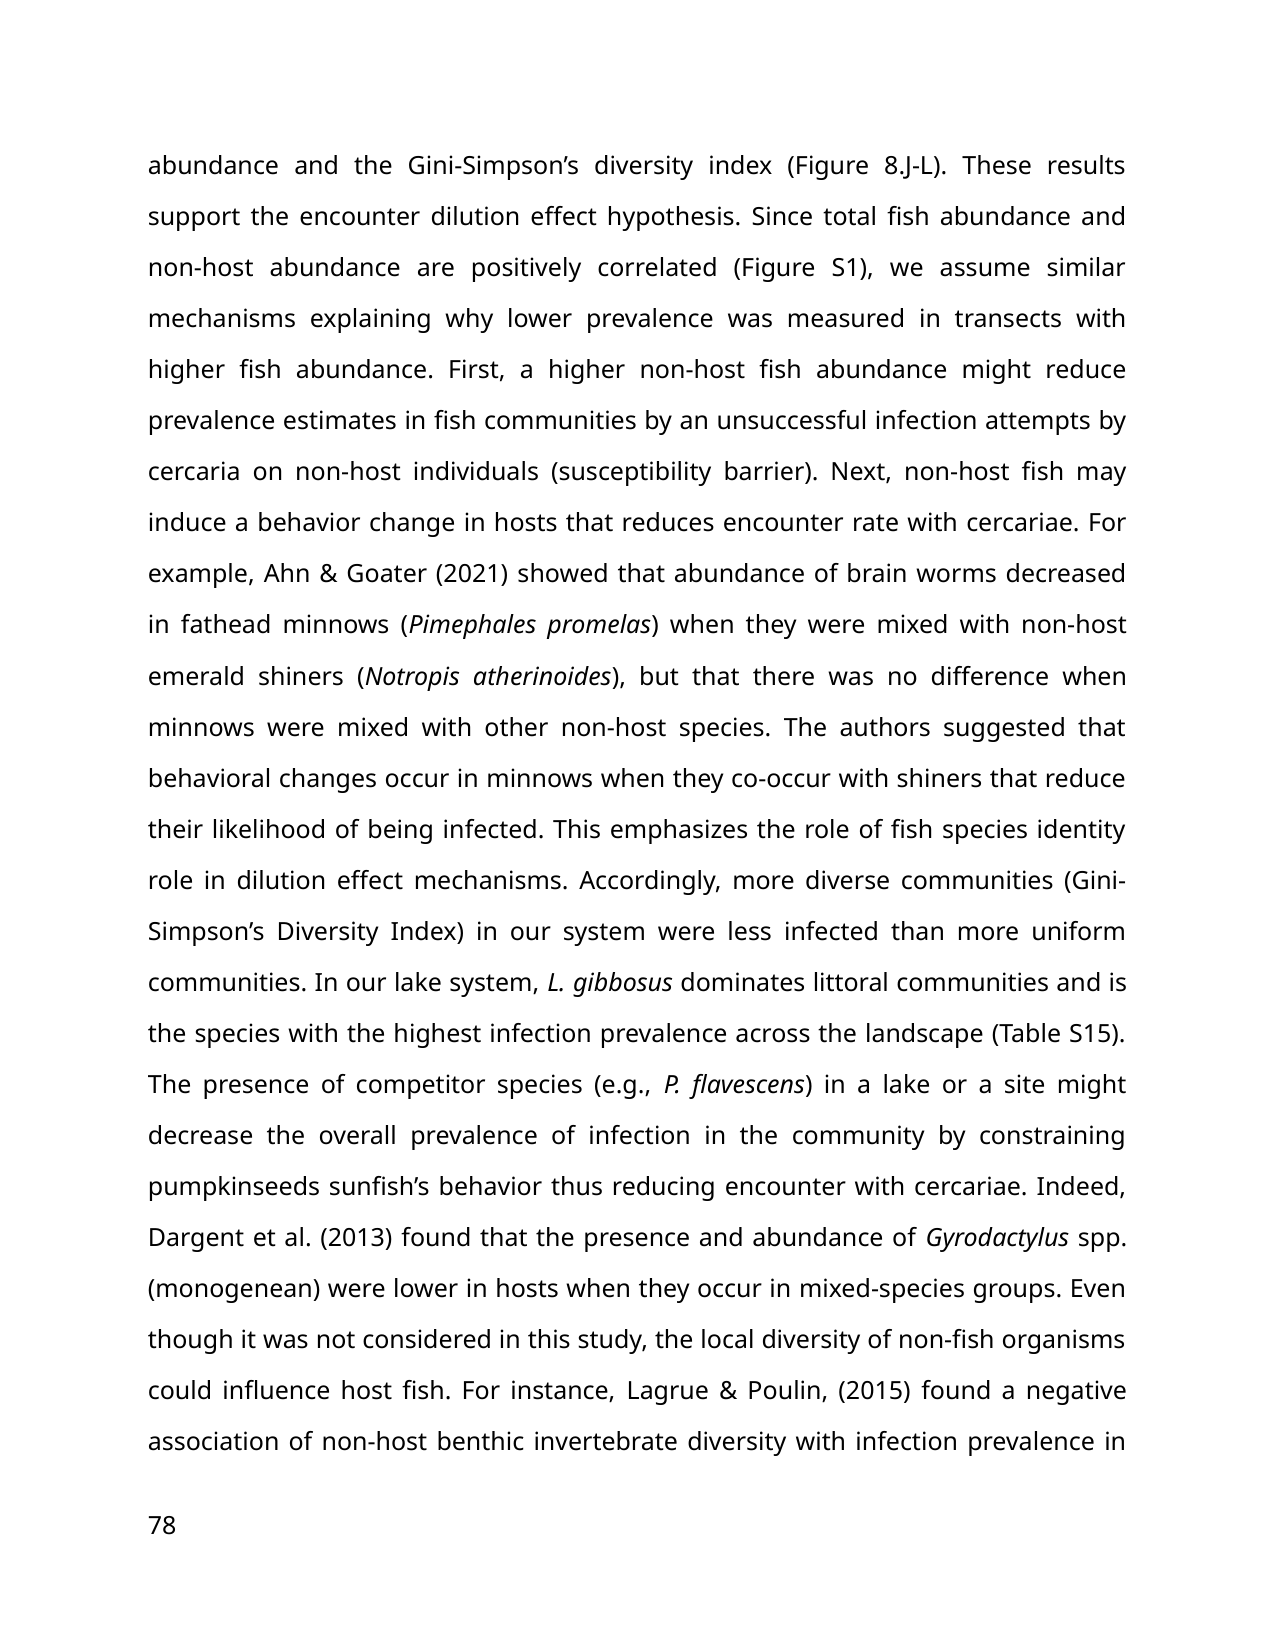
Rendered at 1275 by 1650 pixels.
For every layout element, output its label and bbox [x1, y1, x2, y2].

text [148, 148, 1127, 1458]
